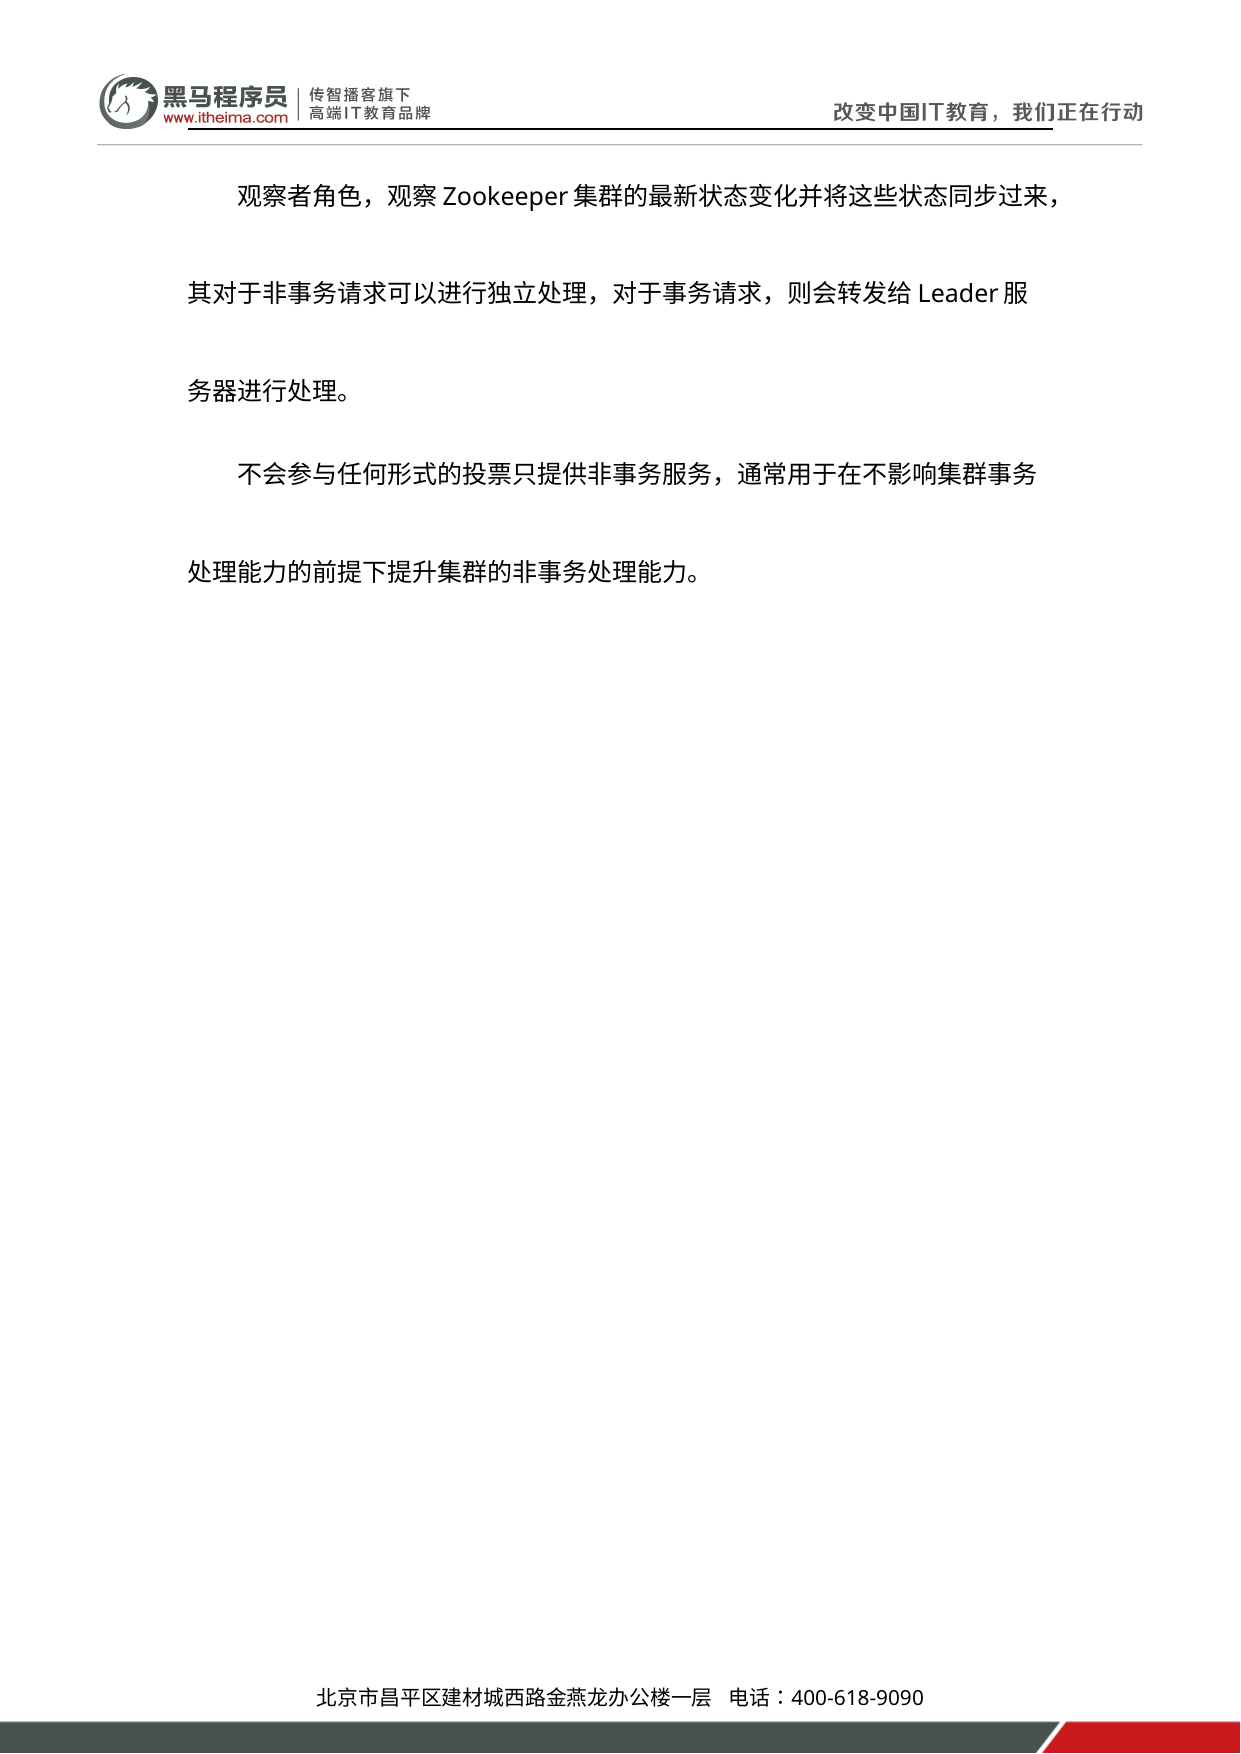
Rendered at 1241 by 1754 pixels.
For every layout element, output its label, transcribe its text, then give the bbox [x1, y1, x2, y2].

text 观察者角色，观察Zookeeper集群的最新状态变化并将这些状态同步过来，其对于非事务请求可以进行独立处理，对于事务请求，则会转发给Leader服务器进行处理。 [187, 162, 1053, 422]
text 不会参与任何形式的投票只提供非事务服务，通常用于在不影响集群事务处理能力的前提下提升集群的非事务处理能力。 [187, 440, 1053, 603]
picture [0, 1662, 1241, 1753]
picture [0, 3, 1241, 153]
